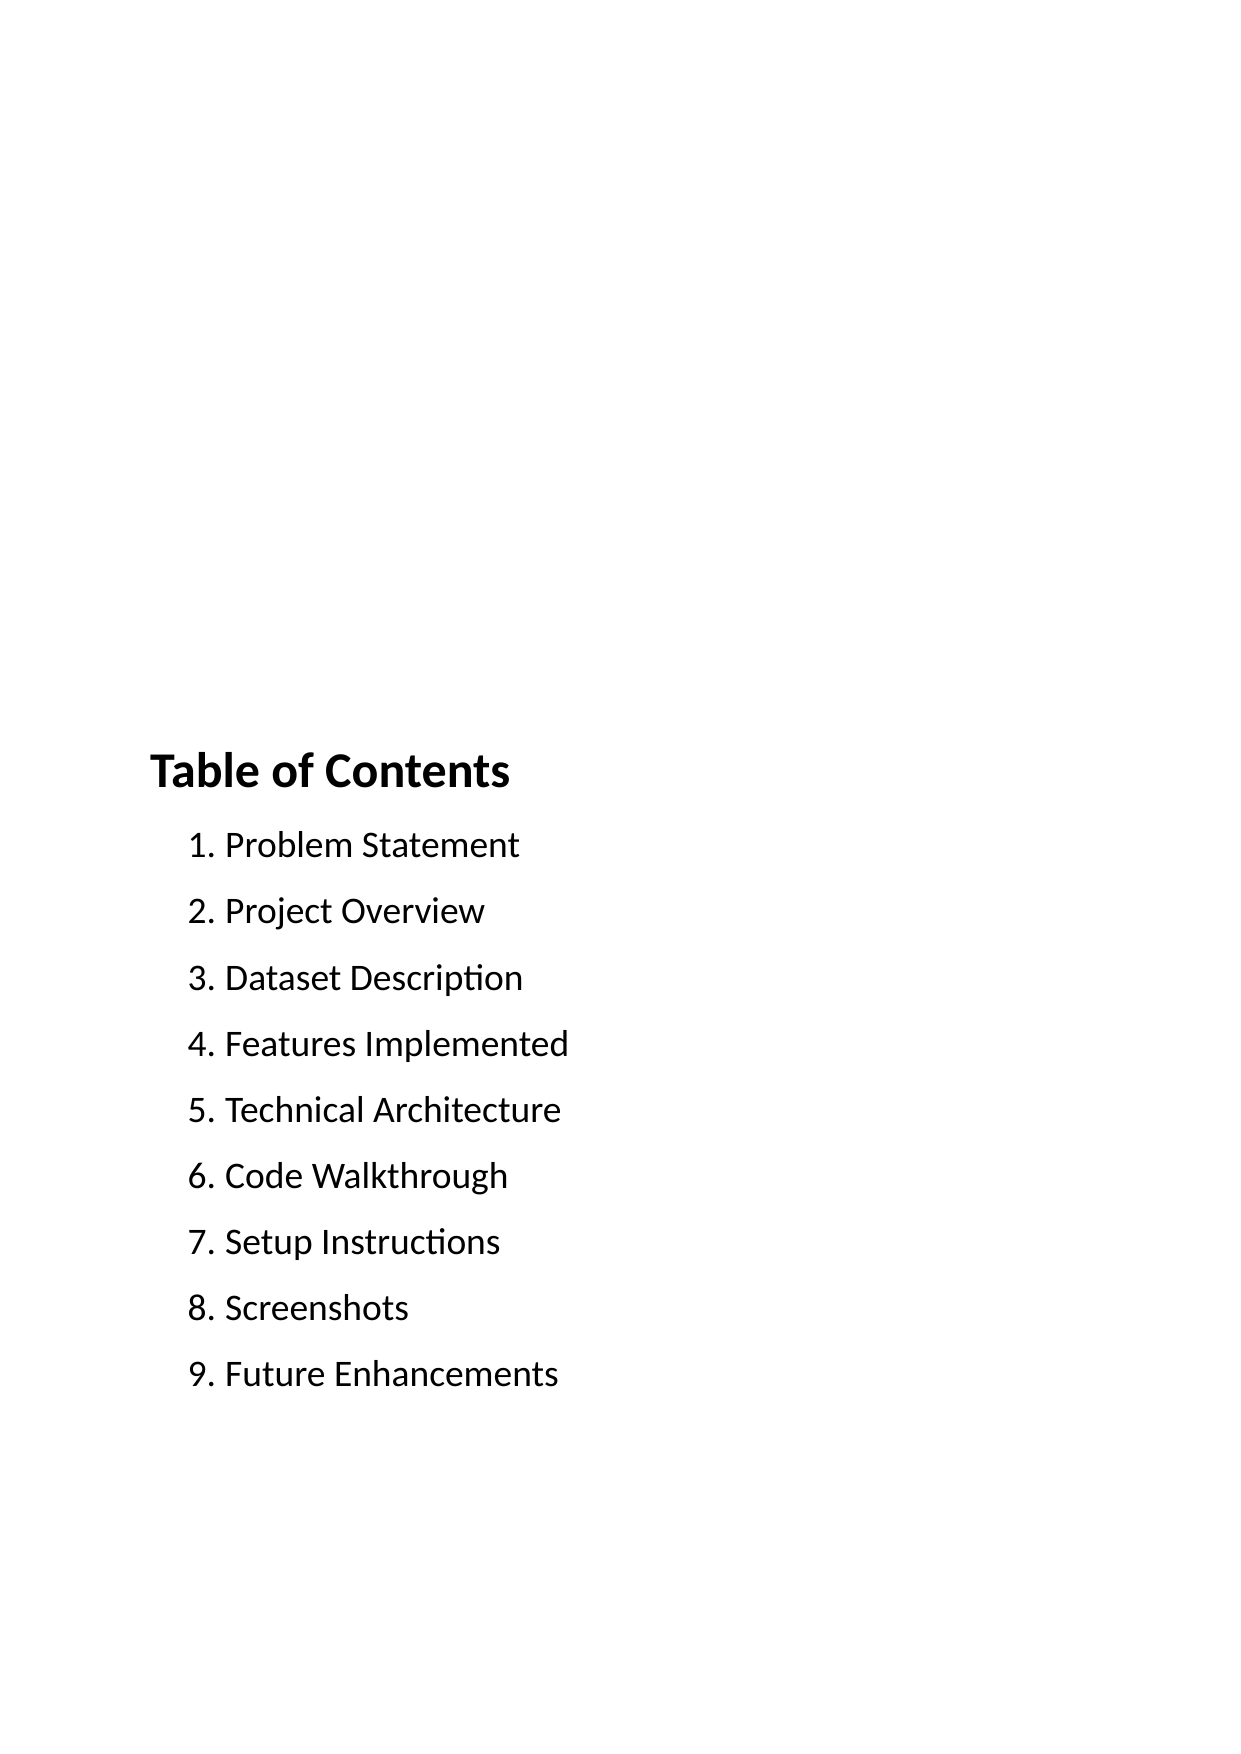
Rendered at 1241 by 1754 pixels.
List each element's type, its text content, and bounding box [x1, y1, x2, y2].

list Code Walkthrough [187, 1152, 1090, 1198]
list Features Implemented [187, 1020, 1090, 1066]
text Table of Contents [150, 739, 1090, 800]
list Technical Architecture [187, 1086, 1090, 1132]
list Future Enhancements [187, 1350, 1090, 1396]
list Dataset Description [187, 953, 1090, 999]
list Screenshots [187, 1284, 1090, 1330]
list Project Overview [187, 887, 1090, 933]
list Problem Statement [187, 821, 1090, 867]
list Setup Instructions [187, 1218, 1090, 1264]
